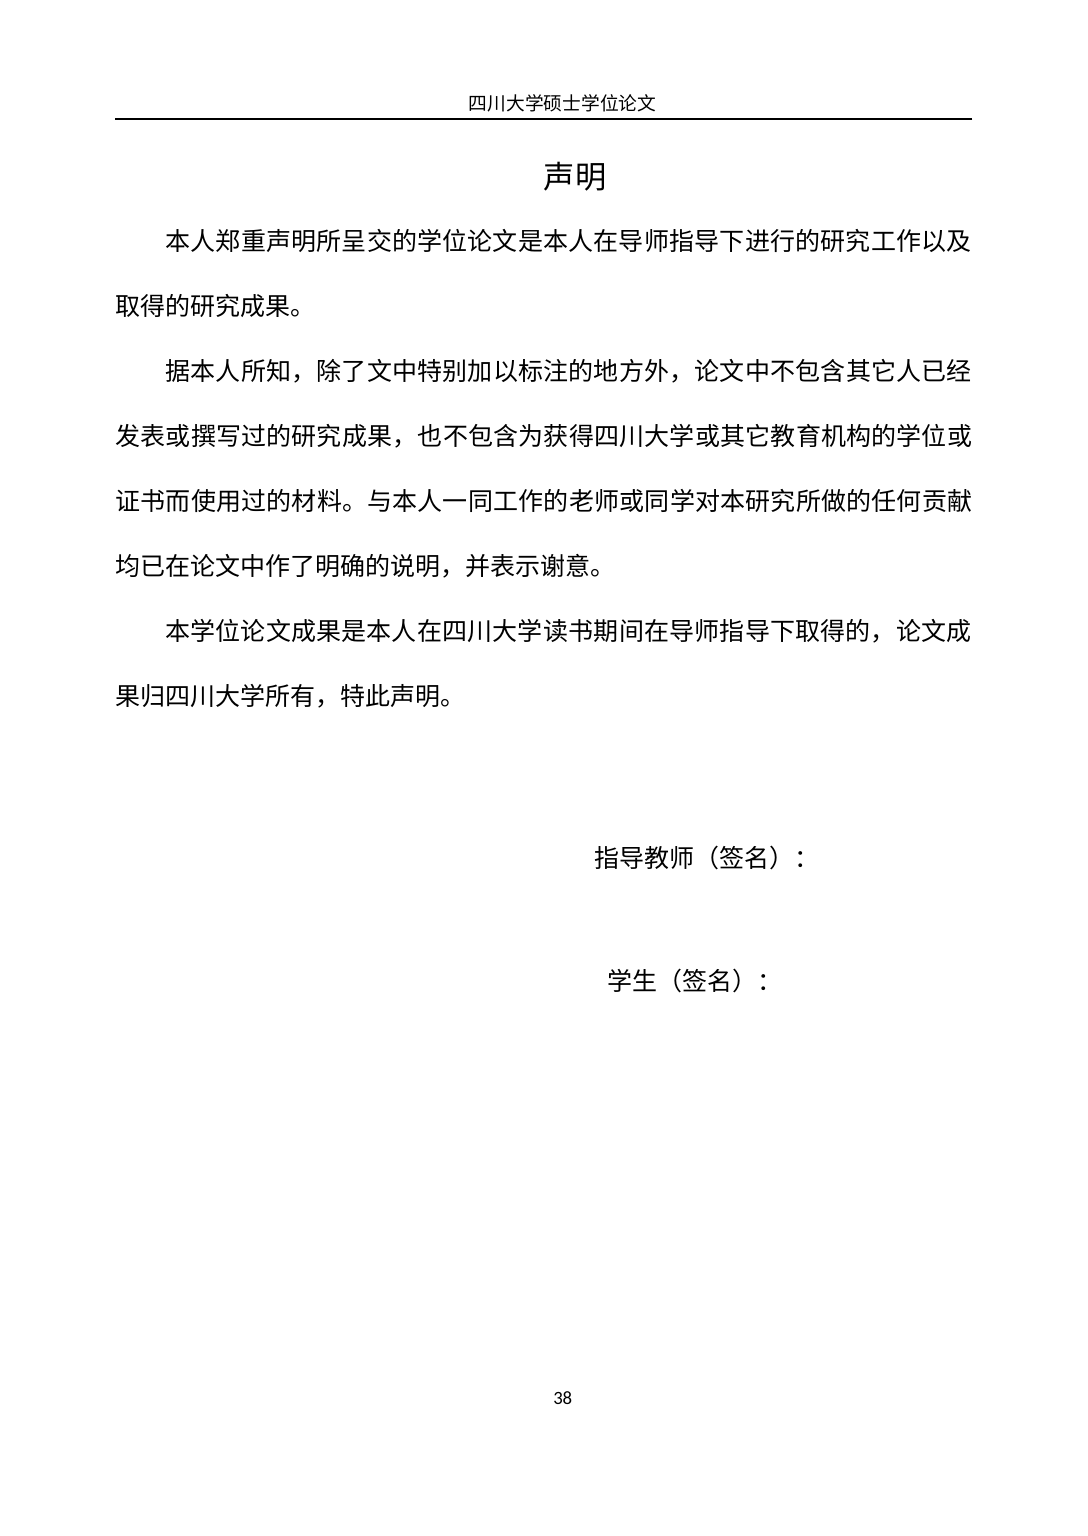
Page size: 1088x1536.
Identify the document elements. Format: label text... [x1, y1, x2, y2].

text 本人郑重声明所呈交的学位论文是本人在导师指导下进行的研究工作以及取得的研究成果。 [115, 207, 972, 337]
text 学生（签名）： [182, 947, 972, 1012]
text 本学位论文成果是本人在四川大学读书期间在导师指导下取得的，论文成果归四川大学所有，特此声明。 [115, 597, 972, 727]
text 据本人所知，除了文中特别加以标注的地方外，论文中不包含其它人已经发表或撰写过的研究成果，也不包含为获得四川大学或其它教育机构的学位或证书而使用过的材料。与本人一同工作的老师或同学对本研究所做的任何贡献均已在论文中作了明确的说明，并表示谢意。 [115, 337, 972, 597]
text 指导教师（签名）： [182, 824, 972, 889]
text 声明 [115, 142, 972, 207]
